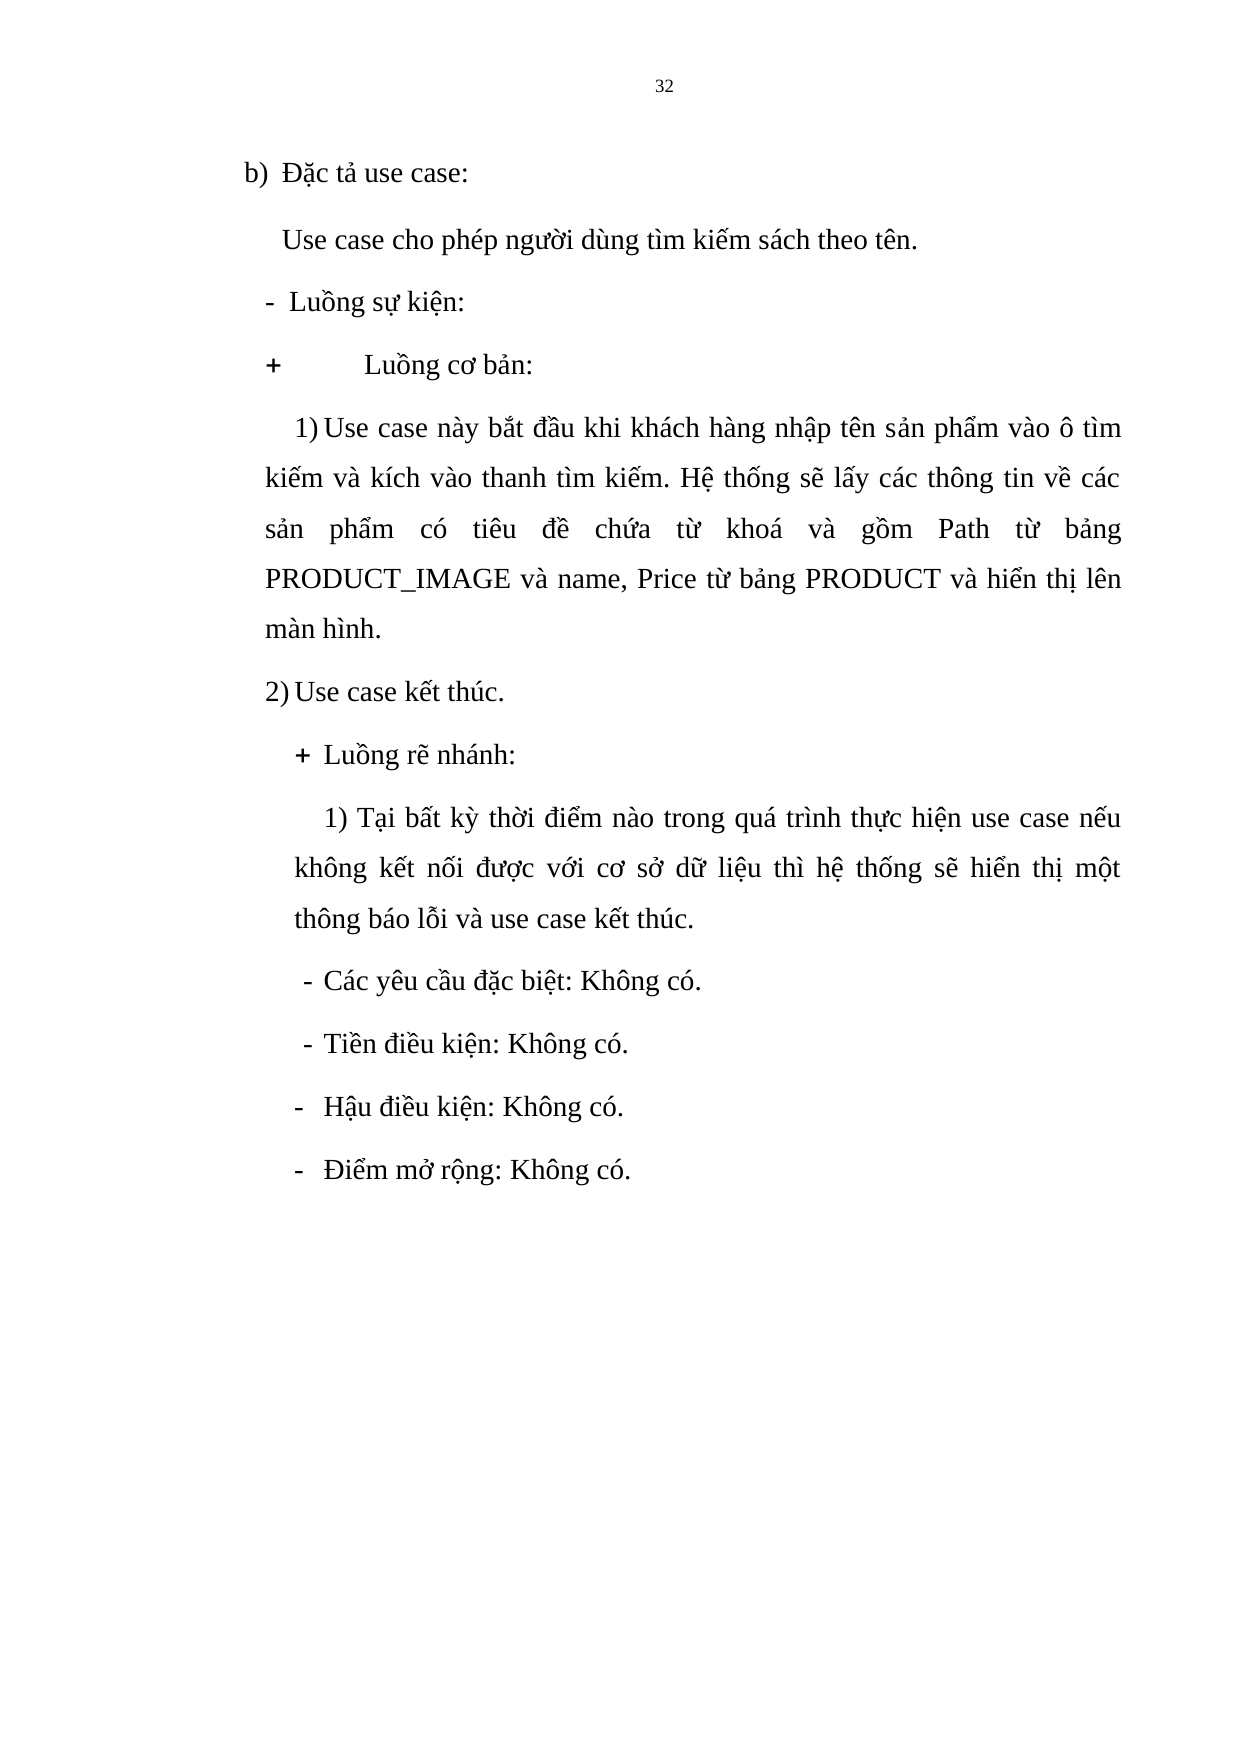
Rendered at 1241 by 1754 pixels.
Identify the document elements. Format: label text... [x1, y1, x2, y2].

list Điểm mở rộng: Không có. [252, 1152, 1122, 1186]
list Luồng sự kiện: [265, 284, 1122, 318]
list Tiền điều kiện: Không có. [303, 1026, 1122, 1060]
text Use case cho phép người dùng tìm kiếm sách theo tên. [207, 222, 1122, 255]
list Use case này bắt đầu khi khách hàng nhập tên sản phẩm vào ô tìm kiếm và kích vào thanh tìm kiếm. Hệ thống sẽ lấy các thông tin về các sản phẩm có tiêu đề chứa từ khoá và gồm Path từ bảng PRODUCT_IMAGE và name, Price từ bảng PRODUCT và hiển thị lên màn hình. [265, 410, 1122, 645]
list Đặc tả use case: [244, 155, 1122, 188]
list Luồng cơ bản: [265, 347, 1122, 381]
list Tại bất kỳ thời điểm nào trong quá trình thực hiện use case nếu không kết nối được với cơ sở dữ liệu thì hệ thống sẽ hiển thị một thông báo lỗi và use case kết thúc. [294, 800, 1122, 934]
list Các yêu cầu đặc biệt: Không có. [303, 963, 1122, 997]
list Use case kết thúc. [265, 674, 1122, 708]
list Hậu điều kiện: Không có. [252, 1089, 1122, 1123]
list Luồng rẽ nhánh: [294, 737, 1122, 771]
